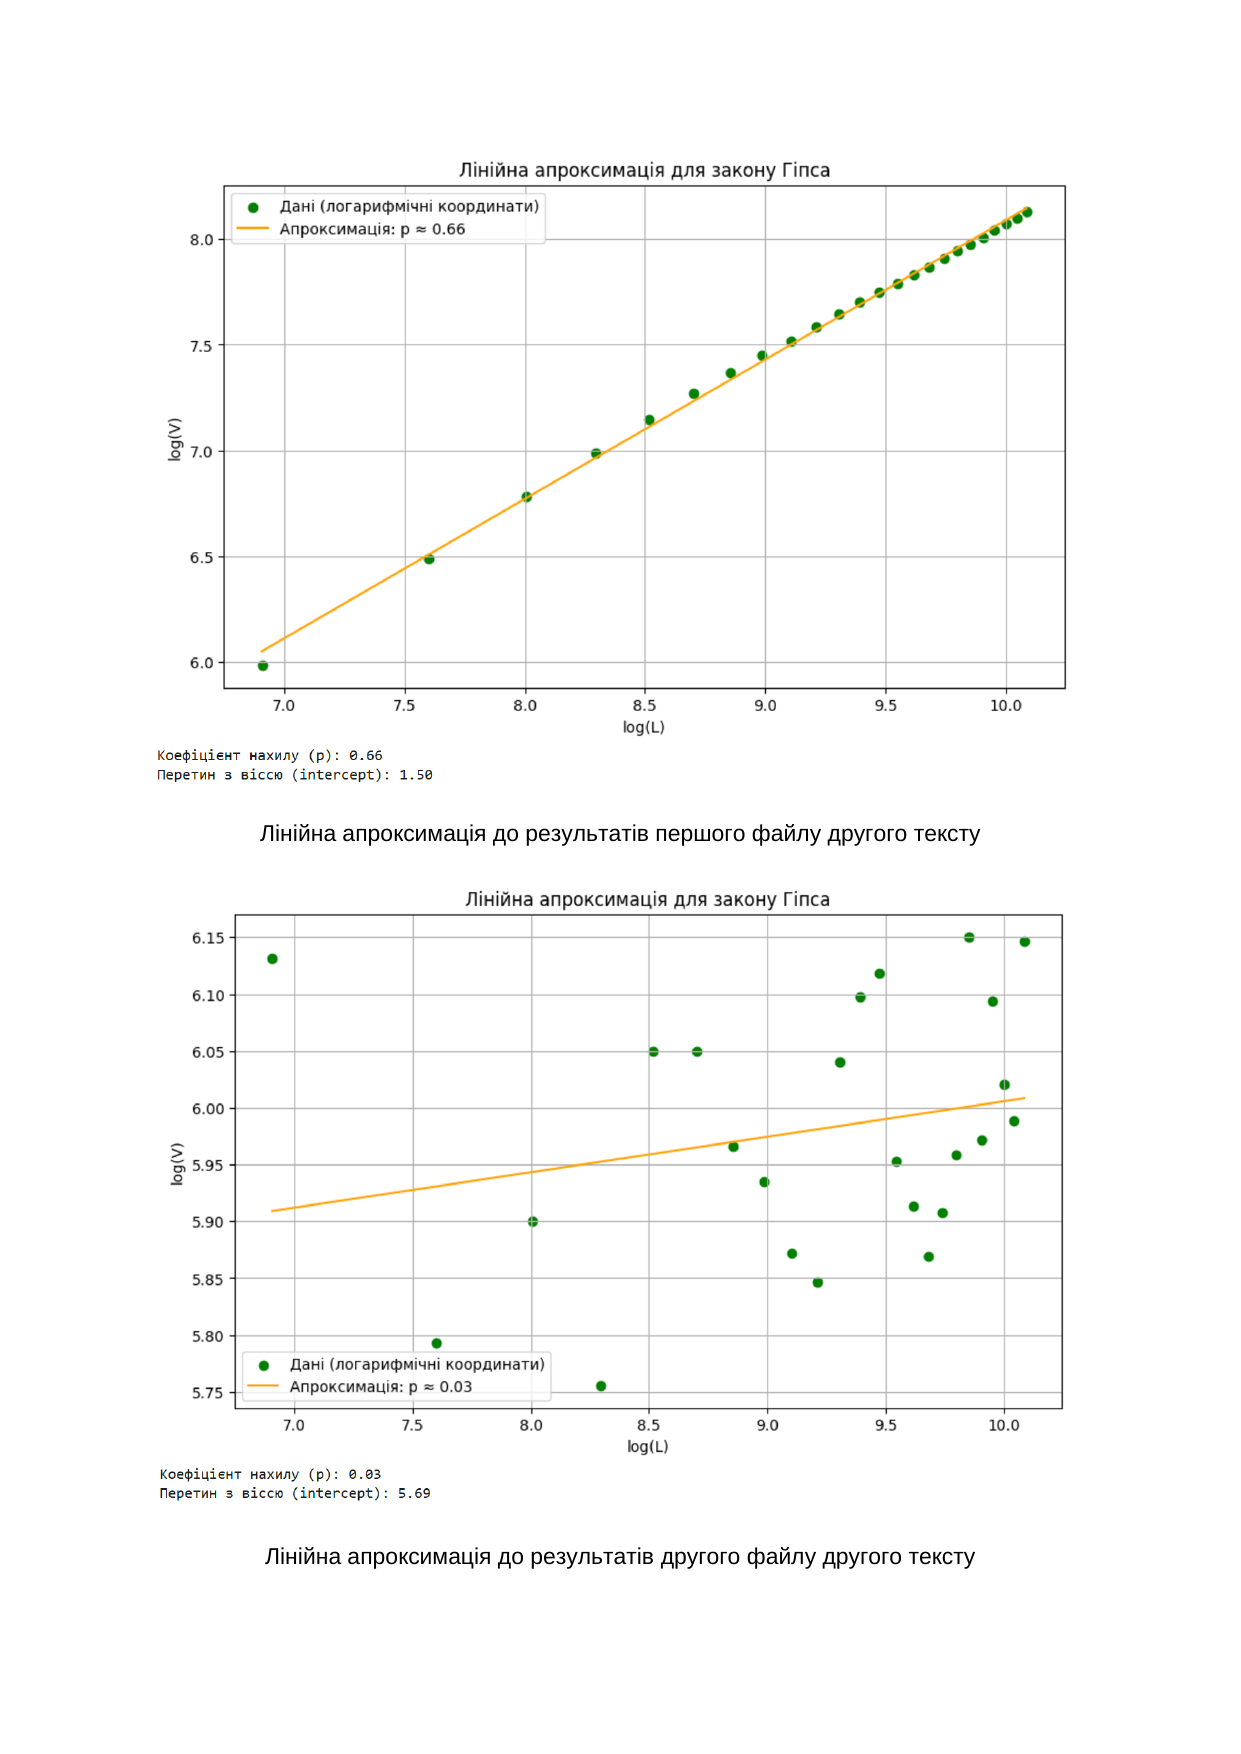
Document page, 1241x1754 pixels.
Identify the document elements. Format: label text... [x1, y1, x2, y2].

text Лінійна апроксимація до результатів першого файлу другого тексту [150, 820, 1090, 846]
text Лінійна апроксимація до результатів другого файлу другого тексту [150, 1543, 1090, 1569]
picture [150, 880, 1091, 1509]
picture [150, 150, 1091, 786]
